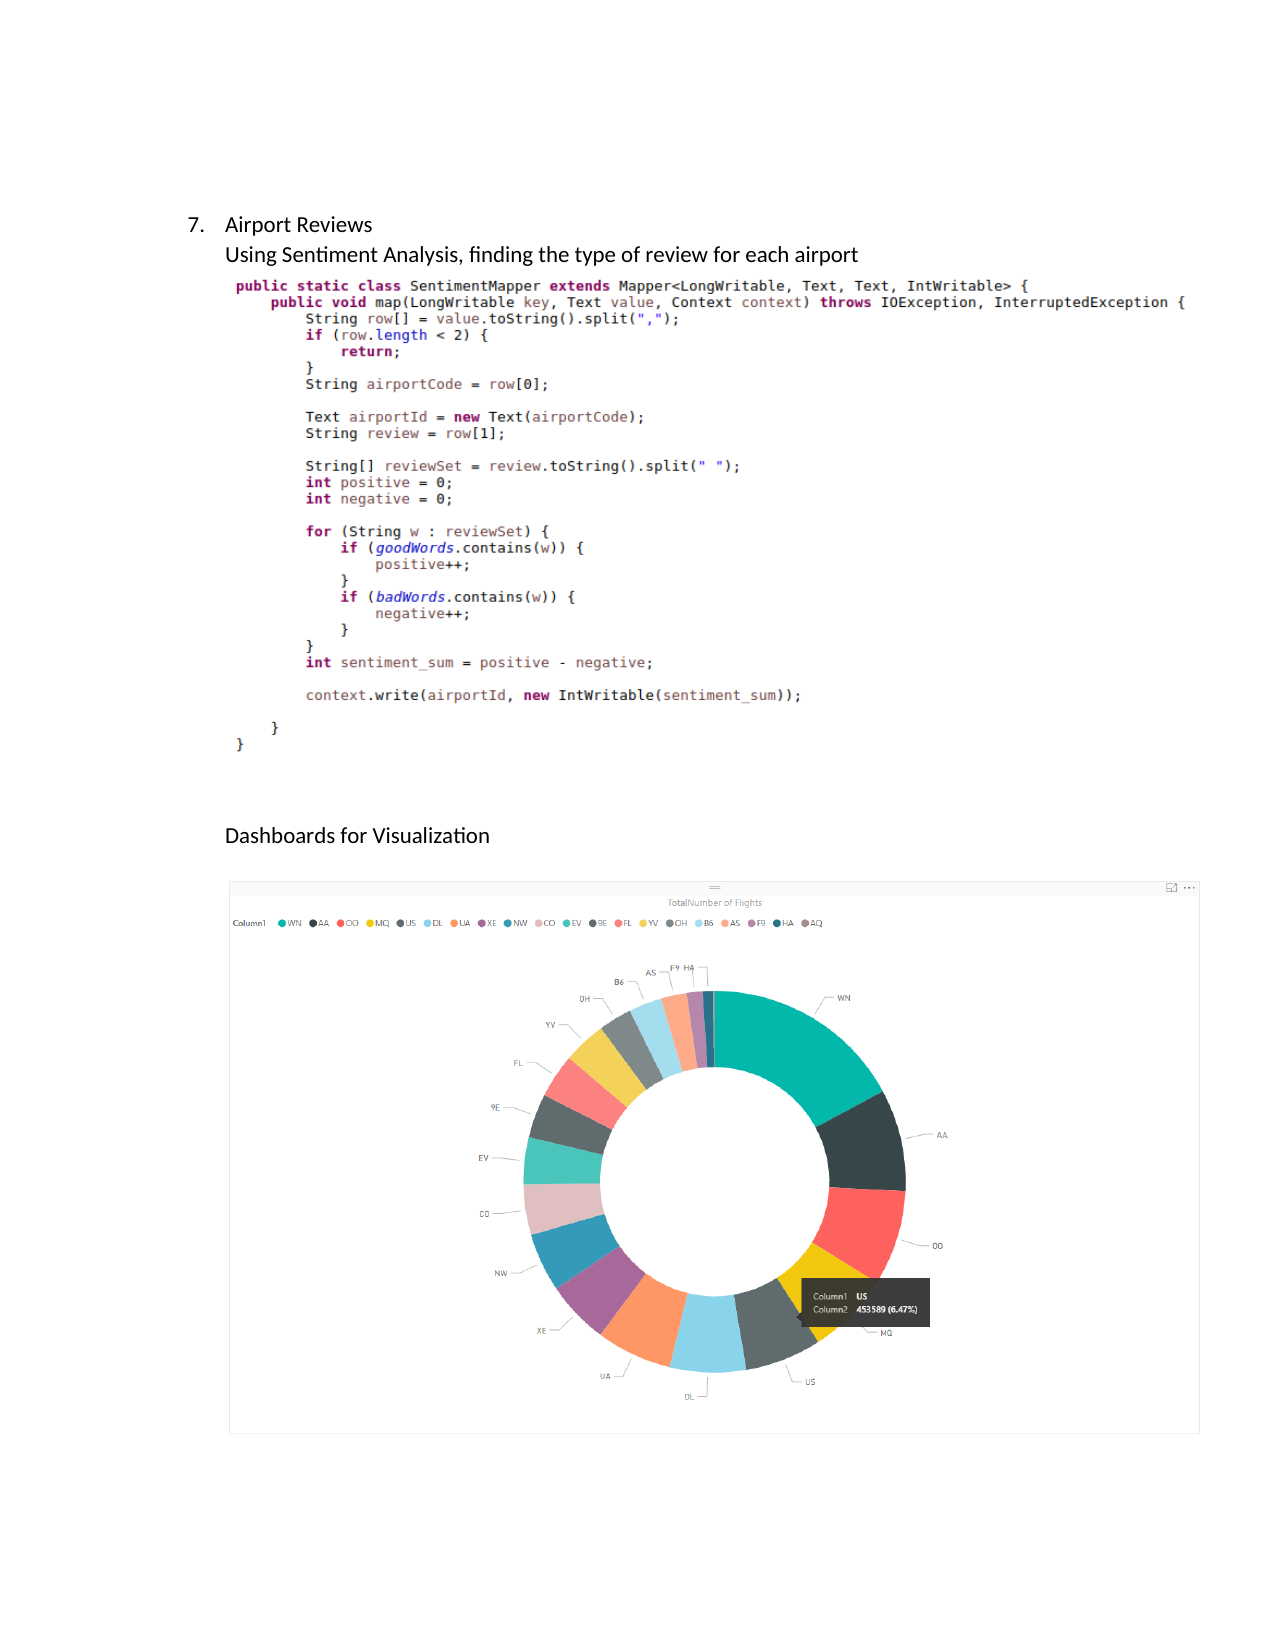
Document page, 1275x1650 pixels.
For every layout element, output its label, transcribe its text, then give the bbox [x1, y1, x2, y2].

list Dashboards for Visualization [225, 821, 1125, 849]
picture [225, 270, 1200, 759]
picture [225, 881, 1200, 1434]
list Using Sentiment Analysis, finding the type of review for each airport [225, 241, 1125, 269]
list Airport Reviews [187, 210, 1125, 238]
